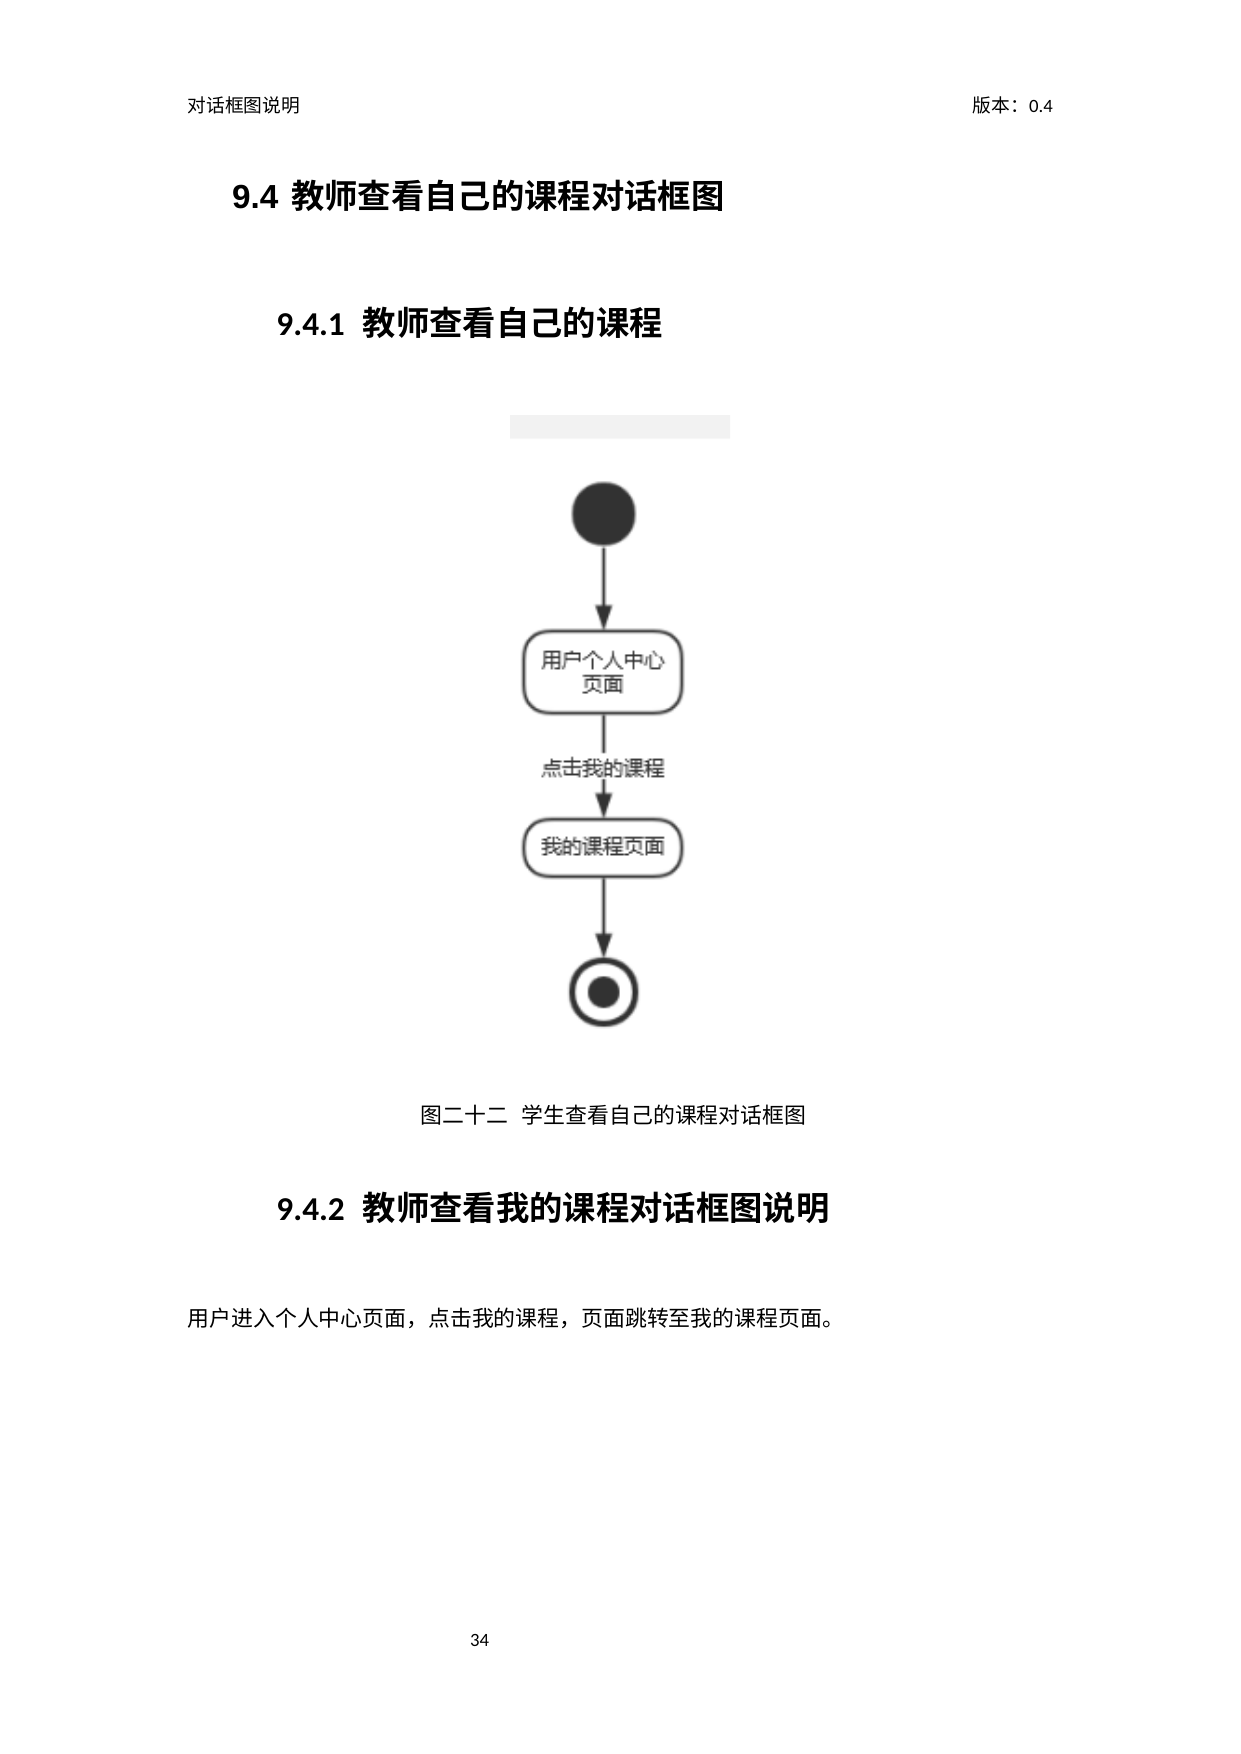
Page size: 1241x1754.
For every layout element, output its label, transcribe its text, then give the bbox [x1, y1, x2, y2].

subtitle 教师查看我的课程对话框图说明 [276, 1173, 1053, 1238]
picture [510, 415, 731, 1086]
text 用户进入个人中心页面，点击我的课程，页面跳转至我的课程页面。 [187, 1300, 1053, 1333]
subtitle 教师查看自己的课程 [276, 289, 1053, 354]
subtitle 教师查看自己的课程对话框图 [232, 162, 1053, 227]
text 学生查看自己的课程对话框图 [217, 1098, 1053, 1131]
